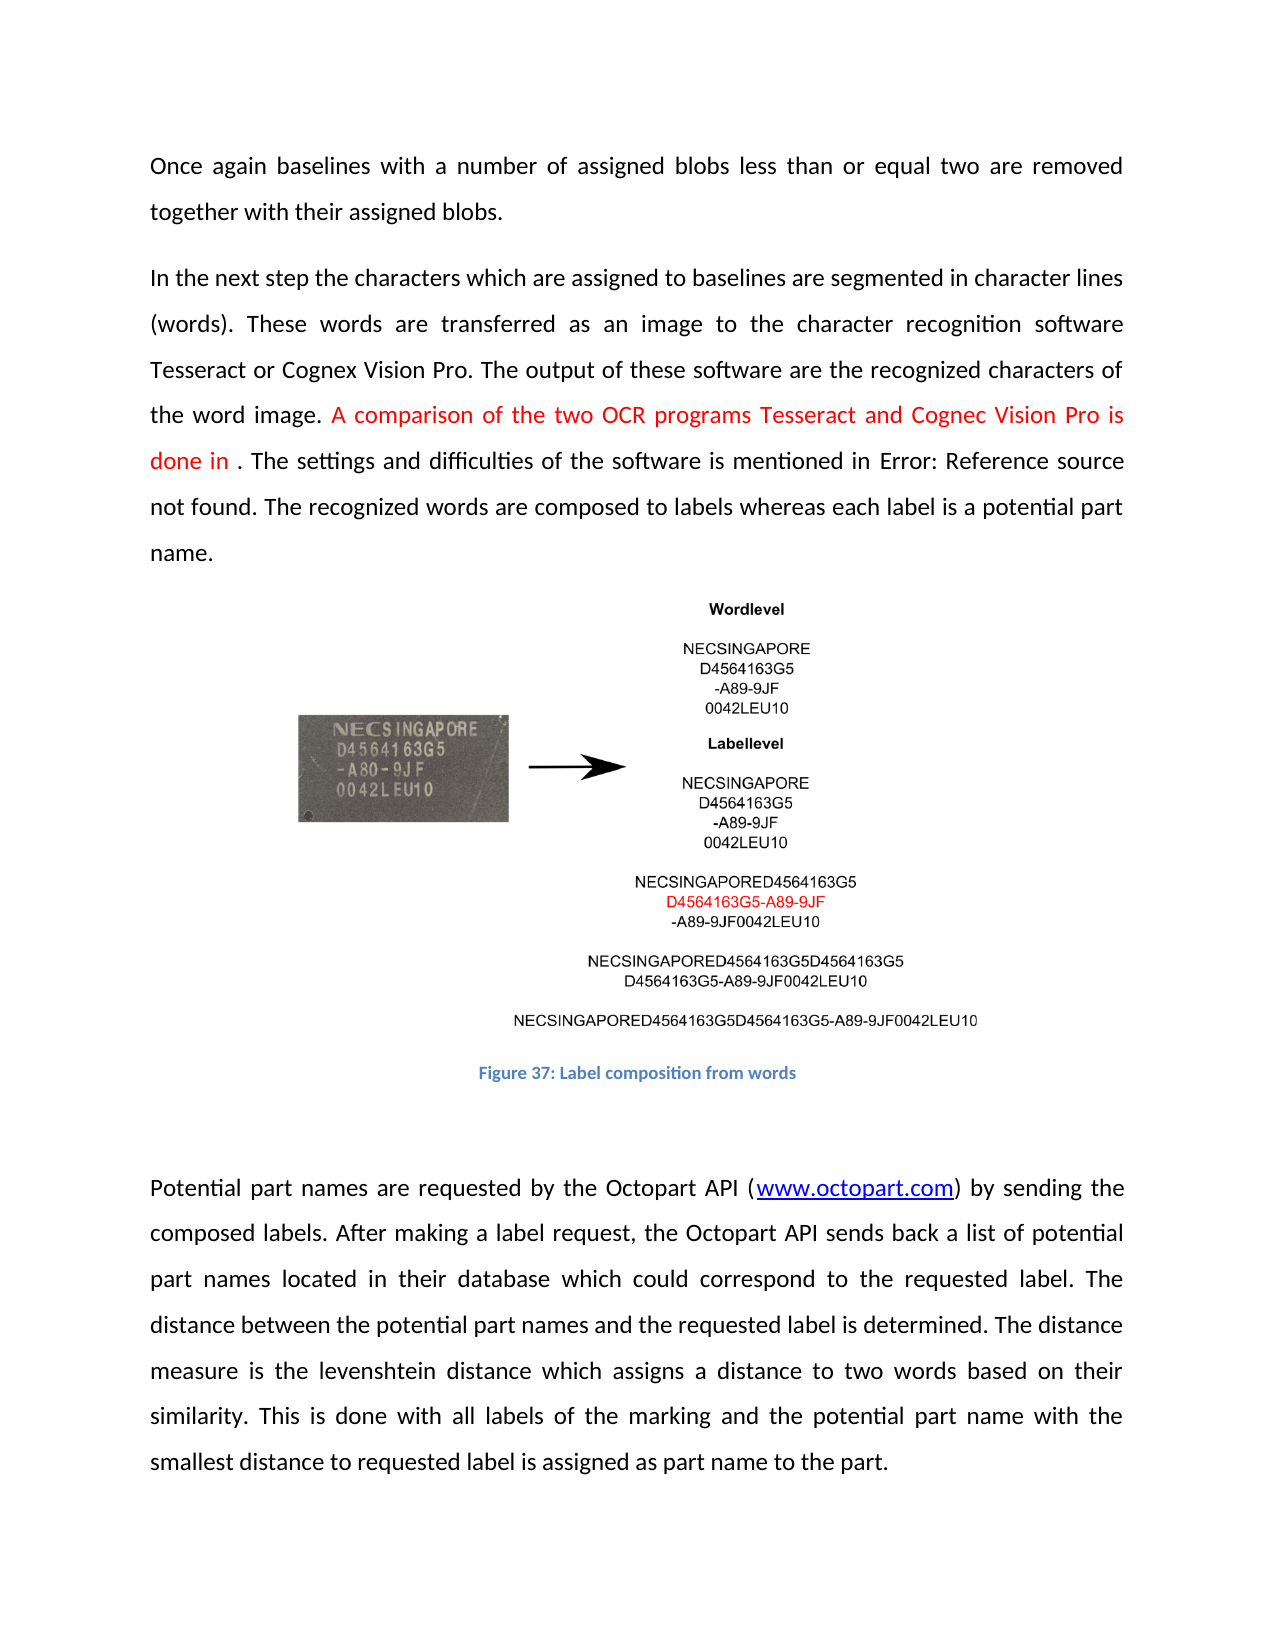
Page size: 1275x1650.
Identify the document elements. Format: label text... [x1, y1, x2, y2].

picture [298, 603, 977, 1026]
text Potential part names are requested by the Octopart API (www.octopart.com) by sending the composed labels. After making a label request, the Octopart API sends back a list of potential part names located in their database which could correspond to the requested label. The distance between the potential part names and the requested label is determined. The distance measure is the levenshtein distance which assigns a distance to two words based on their similarity. This is done with all labels of the marking and the potential part name with the smallest distance to requested label is assigned as part name to the part. [150, 1172, 1125, 1477]
text Once again baselines with a number of assigned blobs less than or equal two are removed together with their assigned blobs. [150, 150, 1125, 226]
text Figure : Label composition from words [150, 1062, 1125, 1084]
